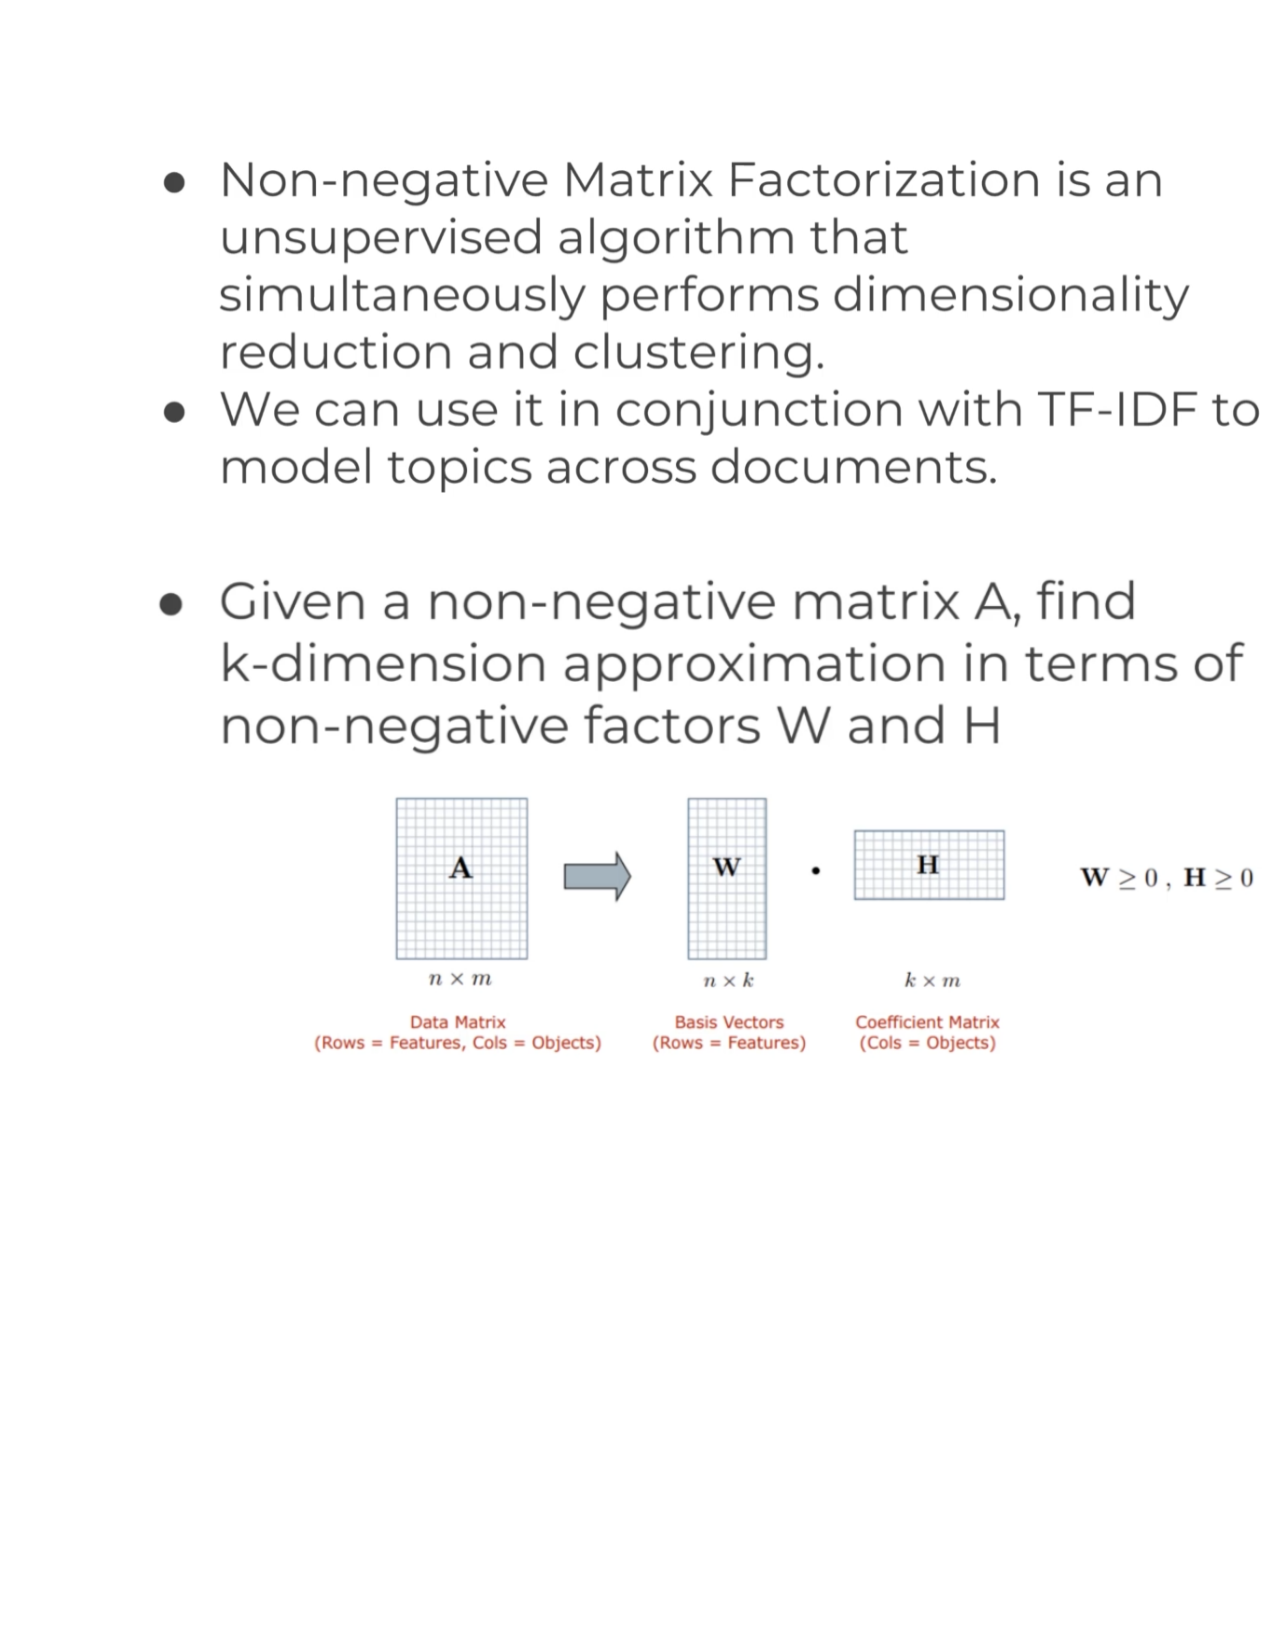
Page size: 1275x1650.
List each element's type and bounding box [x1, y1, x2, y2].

picture [150, 150, 1275, 531]
picture [150, 556, 1275, 1064]
